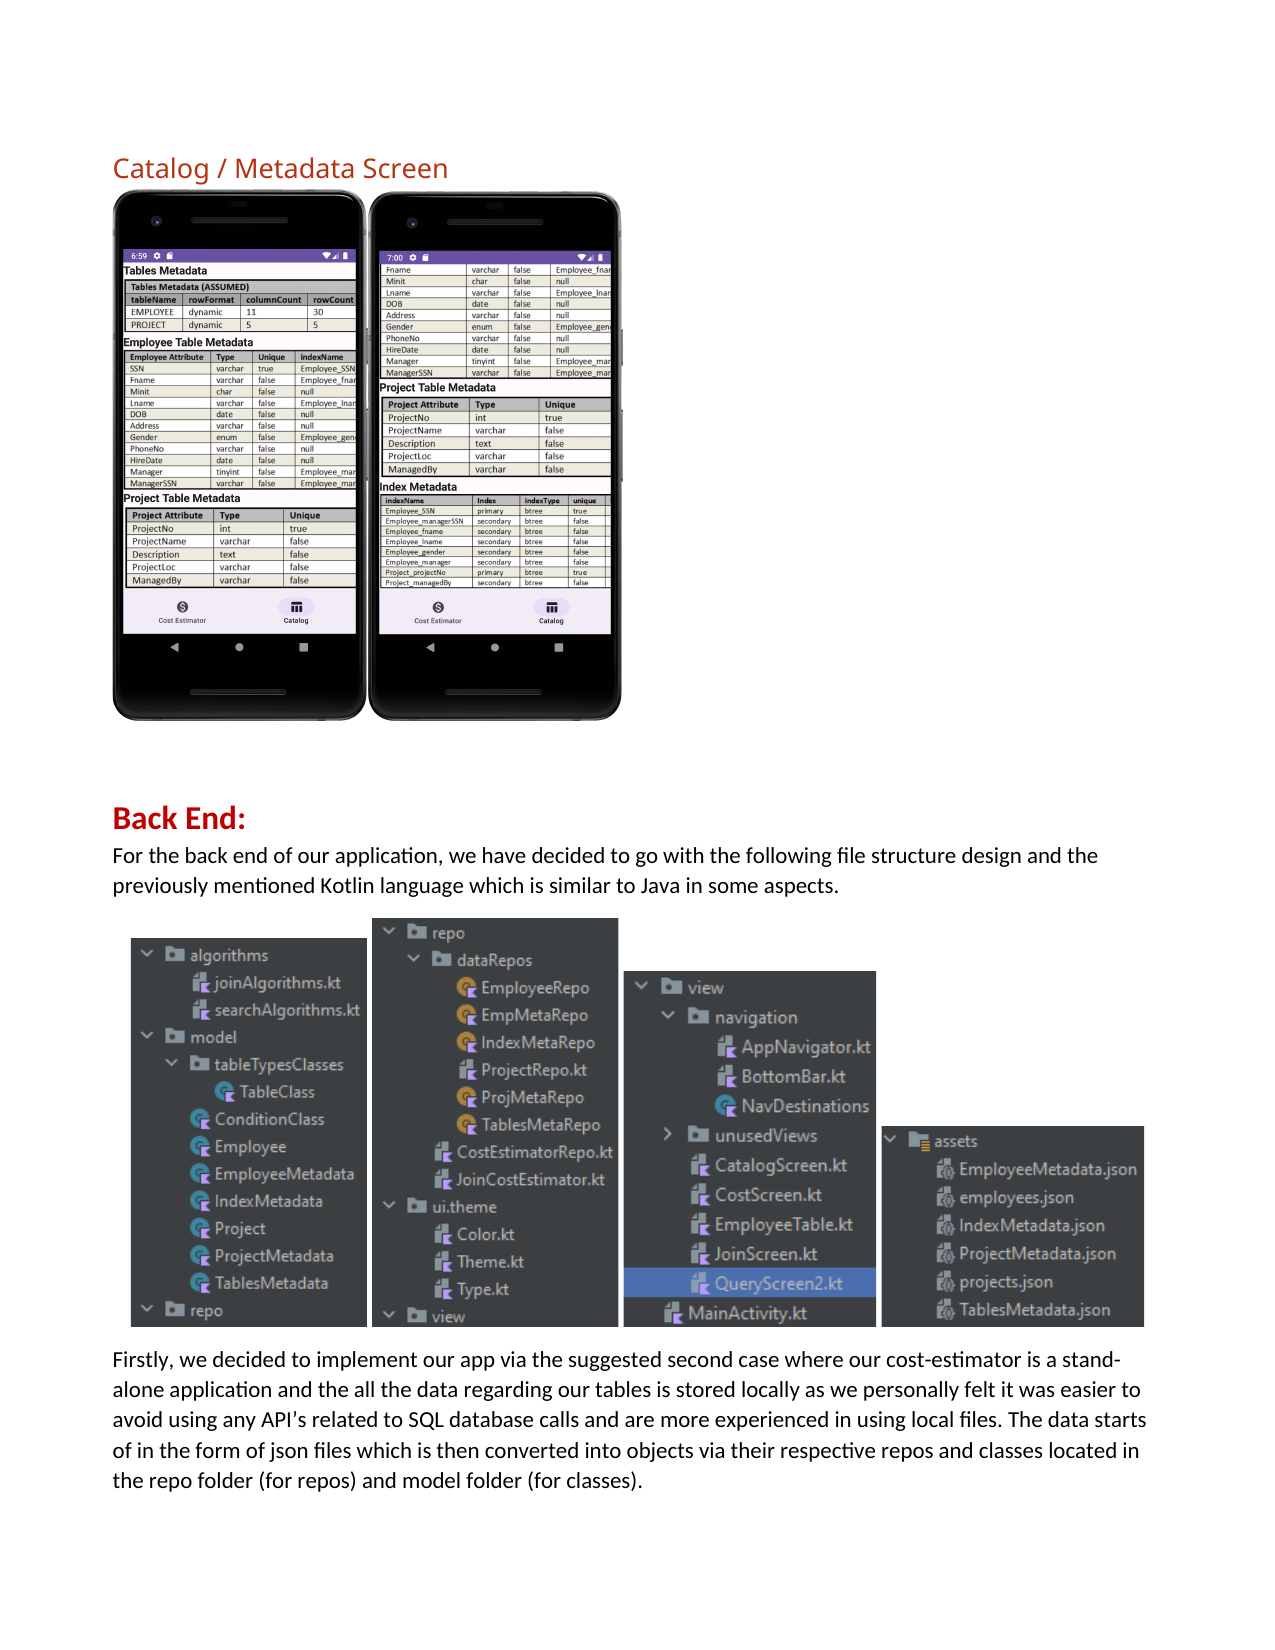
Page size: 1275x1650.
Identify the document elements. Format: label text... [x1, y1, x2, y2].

picture [623, 971, 877, 1327]
text Firstly, we decided to implement our app via the suggested second case where our cost-estimator is a stand-alone application and the all the data regarding our tables is stored locally as we personally felt it was easier to avoid using any API’s related to SQL database calls and are more experienced in using local files. The data starts of in the form of json files which is then converted into objects via their respective repos and classes located in the repo folder (for repos) and model folder (for classes). [112, 1345, 1162, 1494]
picture [112, 189, 623, 721]
subtitle Catalog / Metadata Screen [112, 150, 1162, 187]
picture [130, 938, 367, 1327]
text For the back end of our application, we have decided to go with the following file structure design and the previously mentioned Kotlin language which is similar to Java in some aspects. [112, 841, 1162, 899]
subtitle Back End: [112, 797, 1162, 838]
picture [372, 918, 619, 1327]
picture [881, 1126, 1145, 1327]
